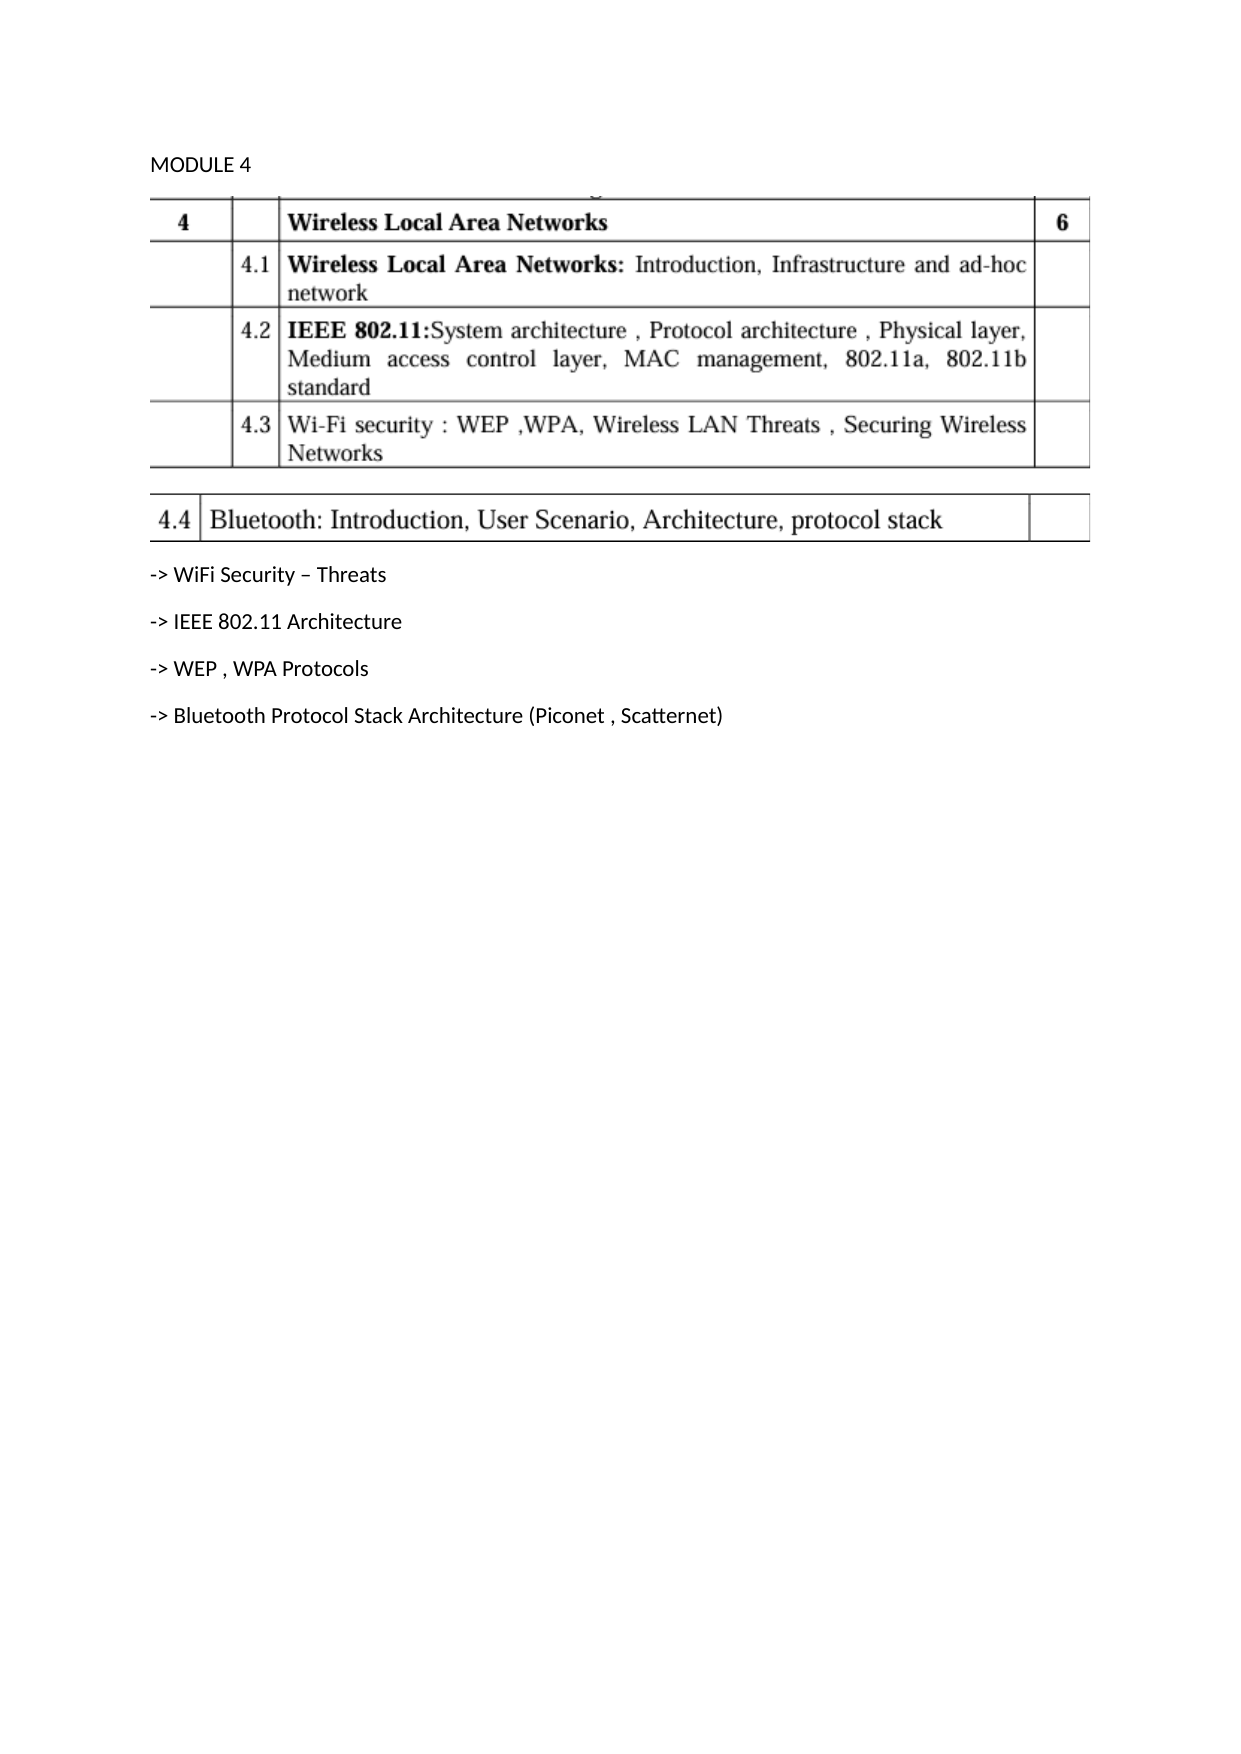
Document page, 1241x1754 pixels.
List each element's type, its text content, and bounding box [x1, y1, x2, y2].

text -> Bluetooth Protocol Stack Architecture (Piconet , Scatternet) [150, 701, 1090, 729]
text MODULE 4 [150, 150, 1090, 178]
text -> IEEE 802.11 Architecture [150, 607, 1090, 635]
text -> WEP , WPA Protocols [150, 654, 1090, 682]
picture [150, 491, 1091, 542]
picture [150, 196, 1091, 473]
text -> WiFi Security – Threats [150, 560, 1090, 588]
